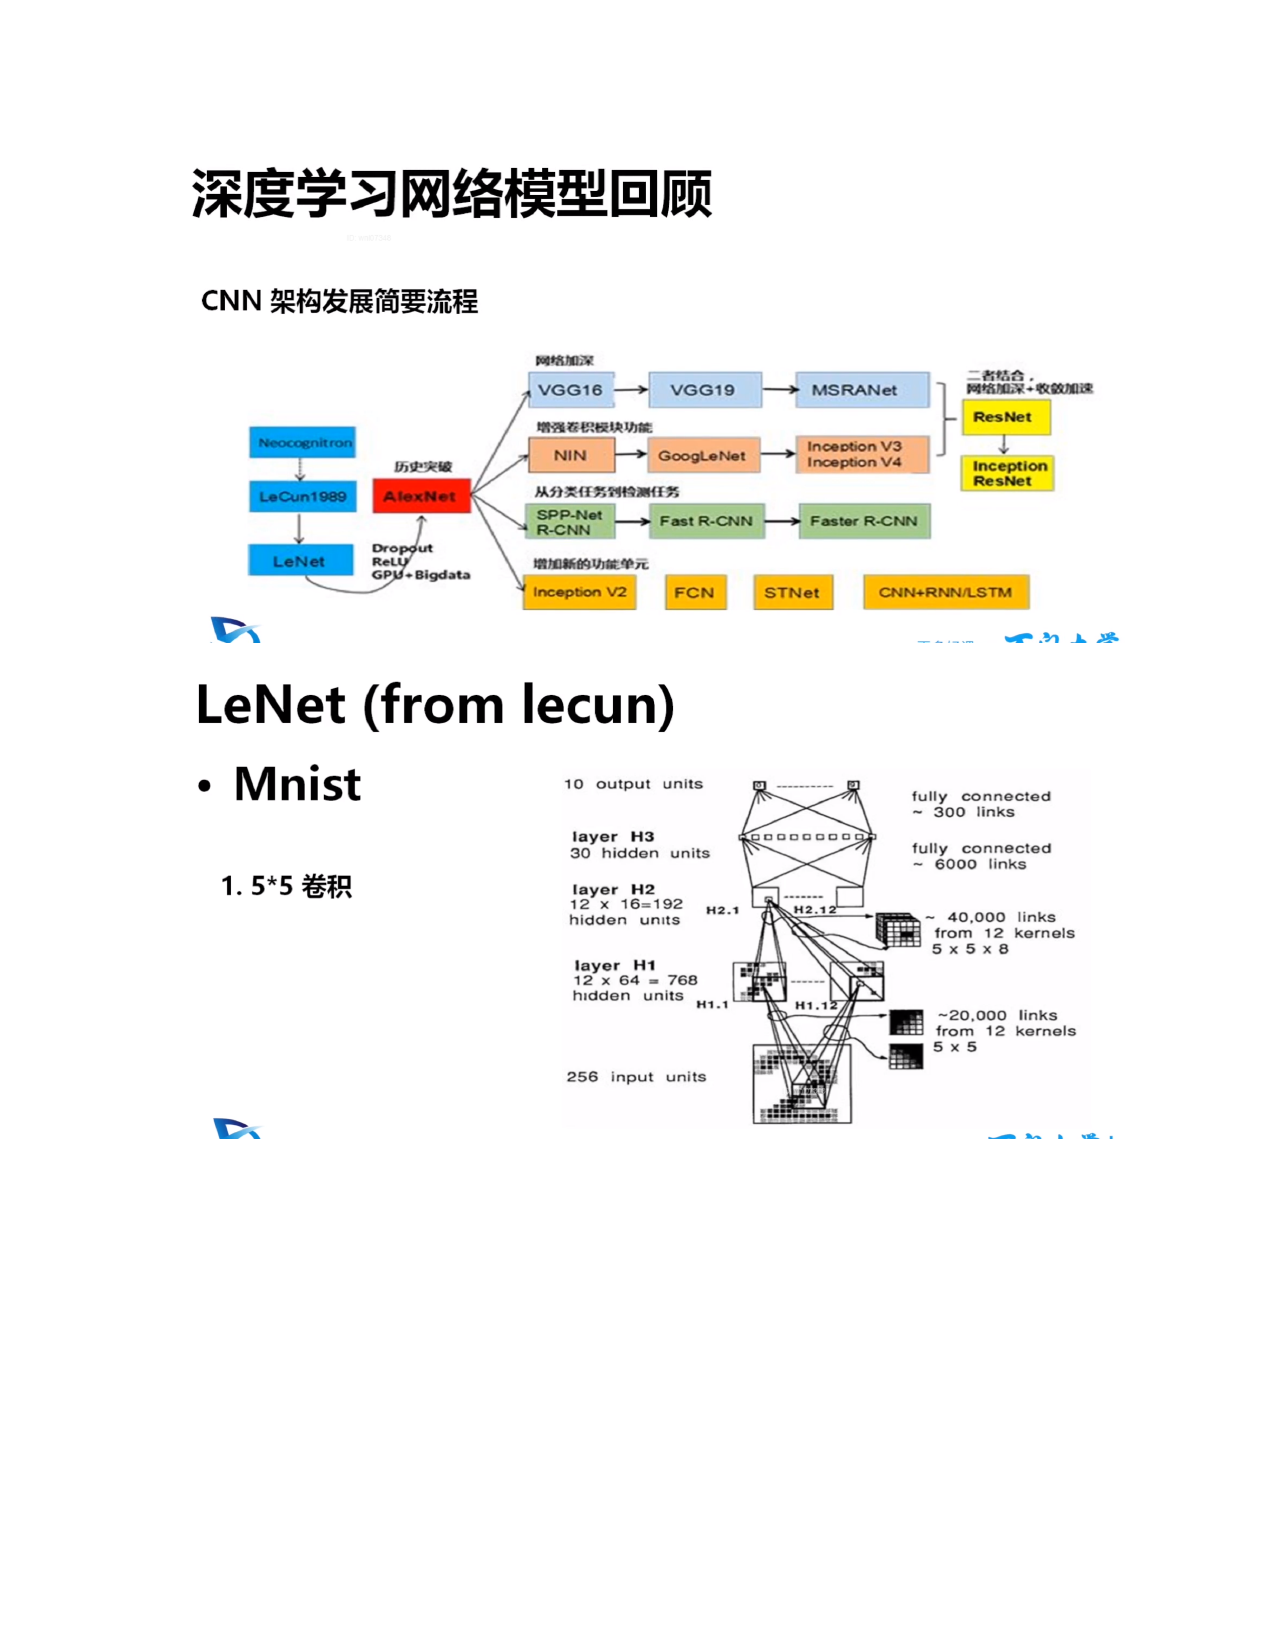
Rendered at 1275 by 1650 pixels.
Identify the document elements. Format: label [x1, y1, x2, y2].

picture [150, 150, 1125, 643]
picture [150, 644, 1125, 1139]
